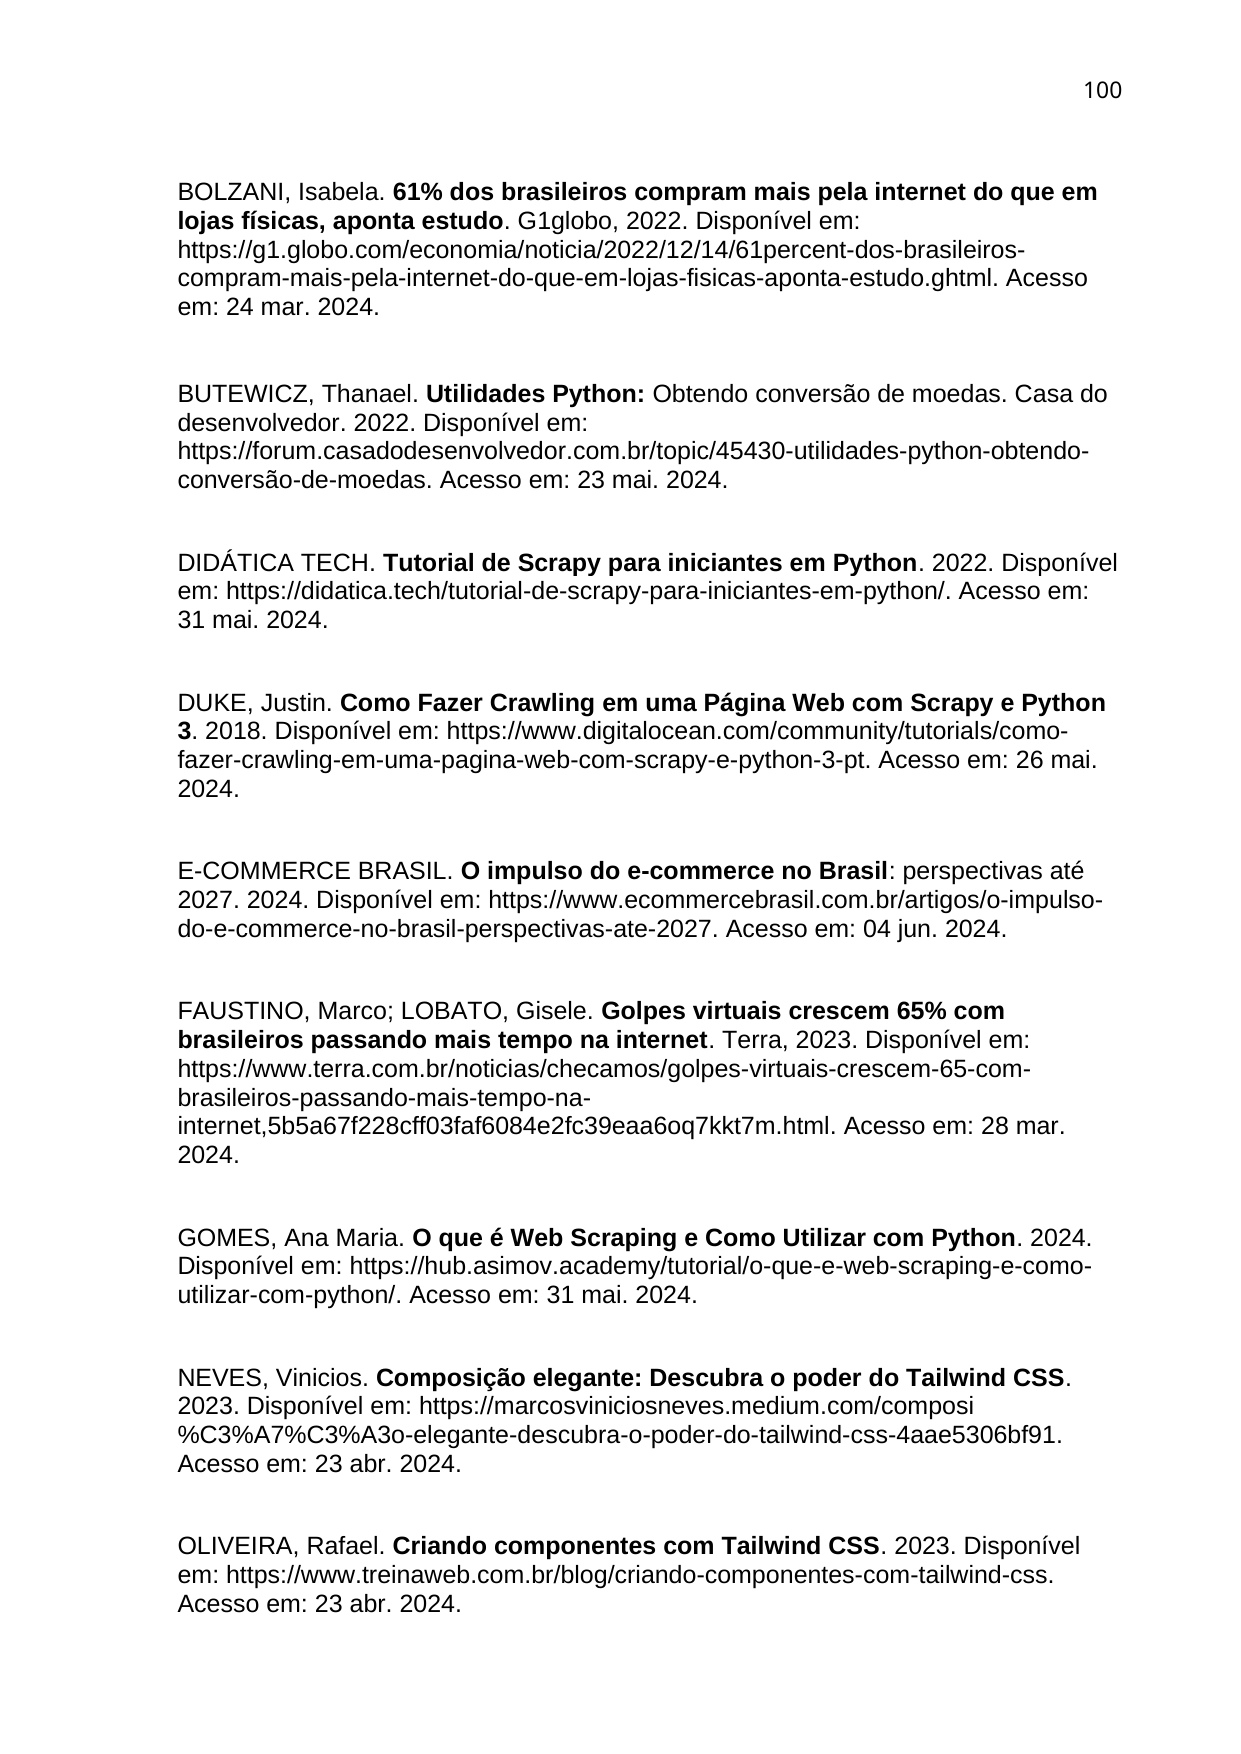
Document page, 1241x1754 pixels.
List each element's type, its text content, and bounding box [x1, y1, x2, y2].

text DUKE, Justin. Como Fazer Crawling em uma Página Web com Scrapy e Python 3. 2018. Disponível em: https://www.digitalocean.com/community/tutorials/como-fazer-crawling-em-uma-pagina-web-com-scrapy-e-python-3-pt. Acesso em: 26 mai. 2024. [177, 688, 1122, 803]
text FAUSTINO, Marco; LOBATO, Gisele. Golpes virtuais crescem 65% com brasileiros passando mais tempo na internet. Terra, 2023. Disponível em: https://www.terra.com.br/noticias/checamos/golpes-virtuais-crescem-65-com-brasileiros-passando-mais-tempo-na-internet,5b5a67f228cff03faf6084e2fc39eaa6oq7kkt7m.html. Acesso em: 28 mar. 2024. [177, 996, 1122, 1169]
text NEVES, Vinicios. Composição elegante: Descubra o poder do Tailwind CSS. 2023. Disponível em: https://marcosviniciosneves.medium.com/composi%C3%A7%C3%A3o-elegante-descubra-o-poder-do-tailwind-css-4aae5306bf91. Acesso em: 23 abr. 2024. [177, 1363, 1122, 1478]
text BUTEWICZ, Thanael. Utilidades Python: Obtendo conversão de moedas. Casa do desenvolvedor. 2022. Disponível em: https://forum.casadodesenvolvedor.com.br/topic/45430-utilidades-python-obtendo-conversão-de-moedas. Acesso em: 23 mai. 2024. [177, 379, 1122, 494]
text BOLZANI, Isabela. 61% dos brasileiros compram mais pela internet do que em lojas físicas, aponta estudo. G1globo, 2022. Disponível em: https://g1.globo.com/economia/noticia/2022/12/14/61percent-dos-brasileiros-compram-mais-pela-internet-do-que-em-lojas-fisicas-aponta-estudo.ghtml. Acesso em: 24 mar. 2024. [177, 177, 1122, 321]
text GOMES, Ana Maria. O que é Web Scraping e Como Utilizar com Python. 2024. Disponível em: https://hub.asimov.academy/tutorial/o-que-e-web-scraping-e-como-utilizar-com-python/. Acesso em: 31 mai. 2024. [177, 1223, 1122, 1309]
text DIDÁTICA TECH. Tutorial de Scrapy para iniciantes em Python. 2022. Disponível em: https://didatica.tech/tutorial-de-scrapy-para-iniciantes-em-python/. Acesso em: 31 mai. 2024. [329, 548, 1122, 634]
text OLIVEIRA, Rafael. Criando componentes com Tailwind CSS. 2023. Disponível em: https://www.treinaweb.com.br/blog/criando-componentes-com-tailwind-css. Acesso em: 23 abr. 2024. [177, 1531, 1122, 1618]
text E-COMMERCE BRASIL. O impulso do e-commerce no Brasil: perspectivas até 2027. 2024. Disponível em: https://www.ecommercebrasil.com.br/artigos/o-impulso-do-e-commerce-no-brasil-perspectivas-ate-2027. Acesso em: 04 jun. 2024. [177, 856, 1122, 943]
